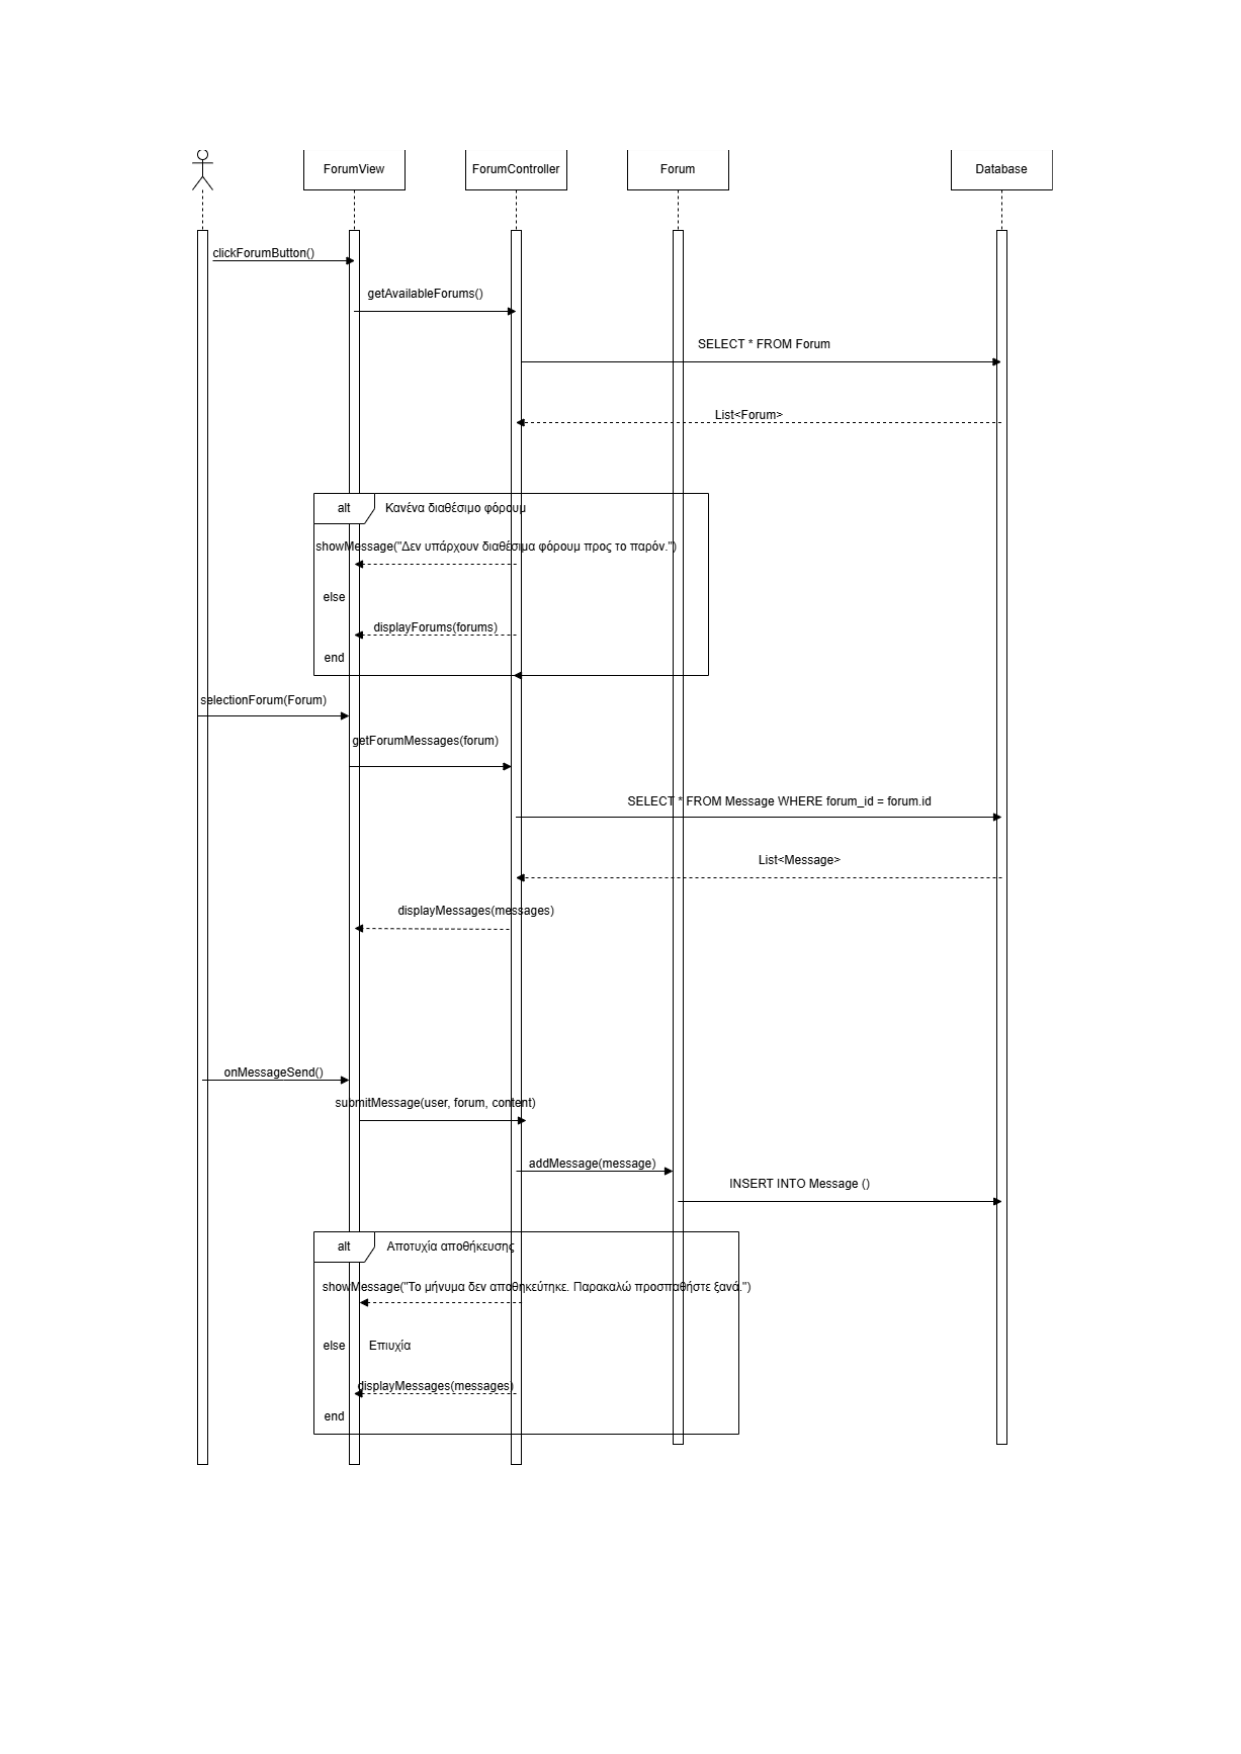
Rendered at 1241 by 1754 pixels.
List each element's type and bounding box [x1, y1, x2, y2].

picture [187, 150, 1053, 1465]
